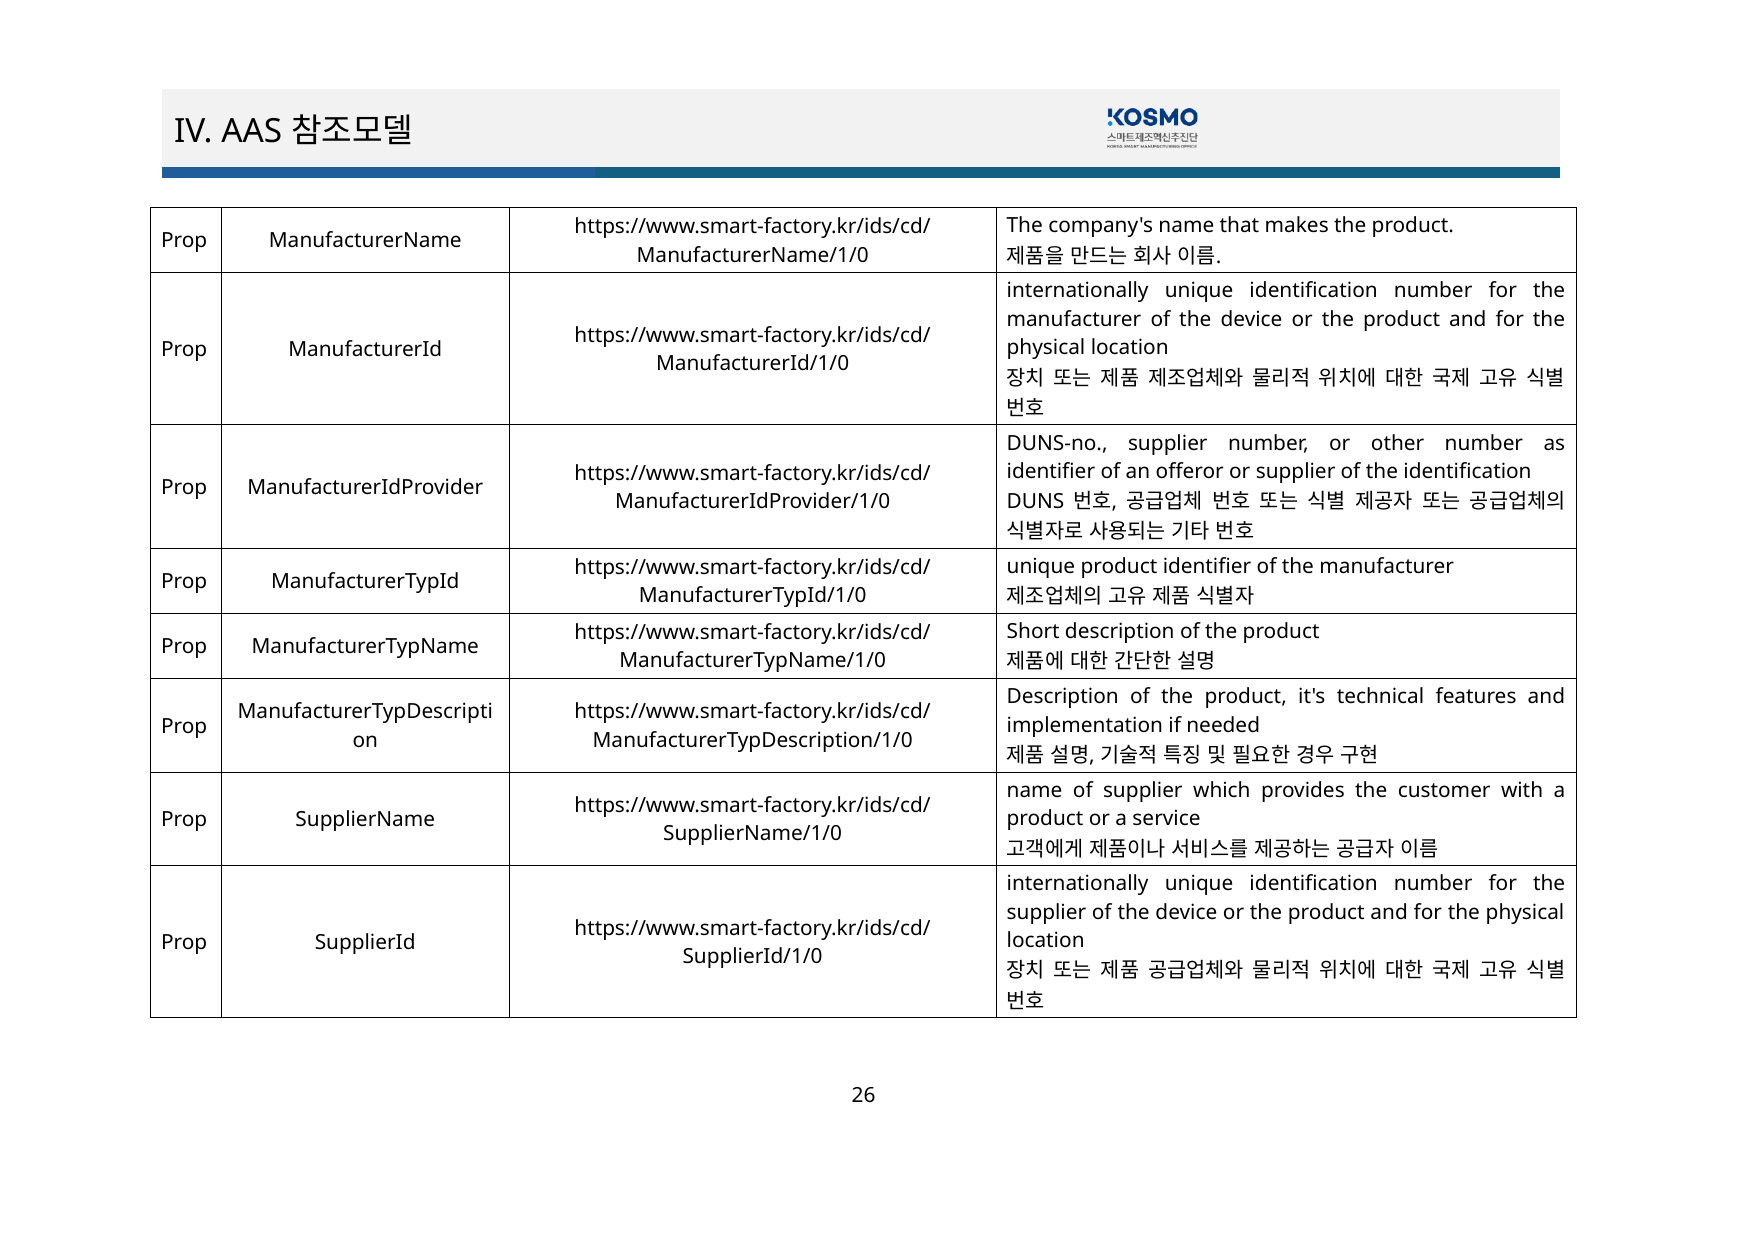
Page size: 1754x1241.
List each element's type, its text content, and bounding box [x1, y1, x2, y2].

table_cell Prop [151, 679, 221, 771]
table_cell https://www.smart-factory.kr/ids/cd/ManufacturerTypDescription/1/0 [510, 679, 996, 771]
table_cell Prop [151, 208, 221, 272]
table_cell SupplierId [222, 866, 509, 1017]
table_cell DUNS-no., supplier number, or other number as identifier of an offeror or supplier of the identification DUNS 번호, 공급업체 번호 또는 식별 제공자 또는 공급업체의 식별자로 사용되는 기타 번호 [997, 425, 1576, 548]
table_cell Prop [151, 773, 221, 865]
table_cell unique product identifier of the manufacturer 제조업체의 고유 제품 식별자 [997, 549, 1576, 613]
table_cell The company's name that makes the product. 제품을 만드는 회사 이름. [997, 208, 1576, 272]
picture [1107, 108, 1198, 148]
table_cell https://www.smart-factory.kr/ids/cd/ ManufacturerName/1/0 [510, 208, 996, 272]
table_cell https://www.smart-factory.kr/ids/cd/ManufacturerTypName/1/0 [510, 614, 996, 678]
table_cell Short description of the product 제품에 대한 간단한 설명 [997, 614, 1576, 678]
table_cell ManufacturerTypDescription [222, 679, 509, 771]
table_cell Description of the product, it's technical features and implementation if needed 제품 설명, 기술적 특징 및 필요한 경우 구현 [997, 679, 1576, 771]
table_cell https://www.smart-factory.kr/ids/cd/ManufacturerTypId/1/0 [510, 549, 996, 613]
table_cell Prop [151, 273, 221, 424]
table_cell ManufacturerId [222, 273, 509, 424]
table_cell ManufacturerIdProvider [222, 425, 509, 548]
table_cell https://www.smart-factory.kr/ids/cd/ManufacturerIdProvider/1/0 [510, 425, 996, 548]
table_cell Prop [151, 866, 221, 1017]
table_cell https://www.smart-factory.kr/ids/cd/SupplierName/1/0 [510, 773, 996, 865]
table_cell internationally unique identification number for the manufacturer of the device or the product and for the physical location 장치 또는 제품 제조업체와 물리적 위치에 대한 국제 고유 식별 번호 [997, 273, 1576, 424]
table_cell ManufacturerName [222, 208, 509, 272]
table_cell Prop [151, 549, 221, 613]
table_cell Prop [151, 425, 221, 548]
table_cell SupplierName [222, 773, 509, 865]
table_cell ManufacturerTypId [222, 549, 509, 613]
table_cell Prop [151, 614, 221, 678]
table_cell internationally unique identification number for the supplier of the device or the product and for the physical location 장치 또는 제품 공급업체와 물리적 위치에 대한 국제 고유 식별 번호 [997, 866, 1576, 1017]
table_cell https://www.smart-factory.kr/ids/cd/SupplierId/1/0 [510, 866, 996, 1017]
table_cell https://www.smart-factory.kr/ids/cd/ ManufacturerId/1/0 [510, 273, 996, 424]
table_cell ManufacturerTypName [222, 614, 509, 678]
table_cell name of supplier which provides the customer with a product or a service 고객에게 제품이나 서비스를 제공하는 공급자 이름 [997, 773, 1576, 865]
